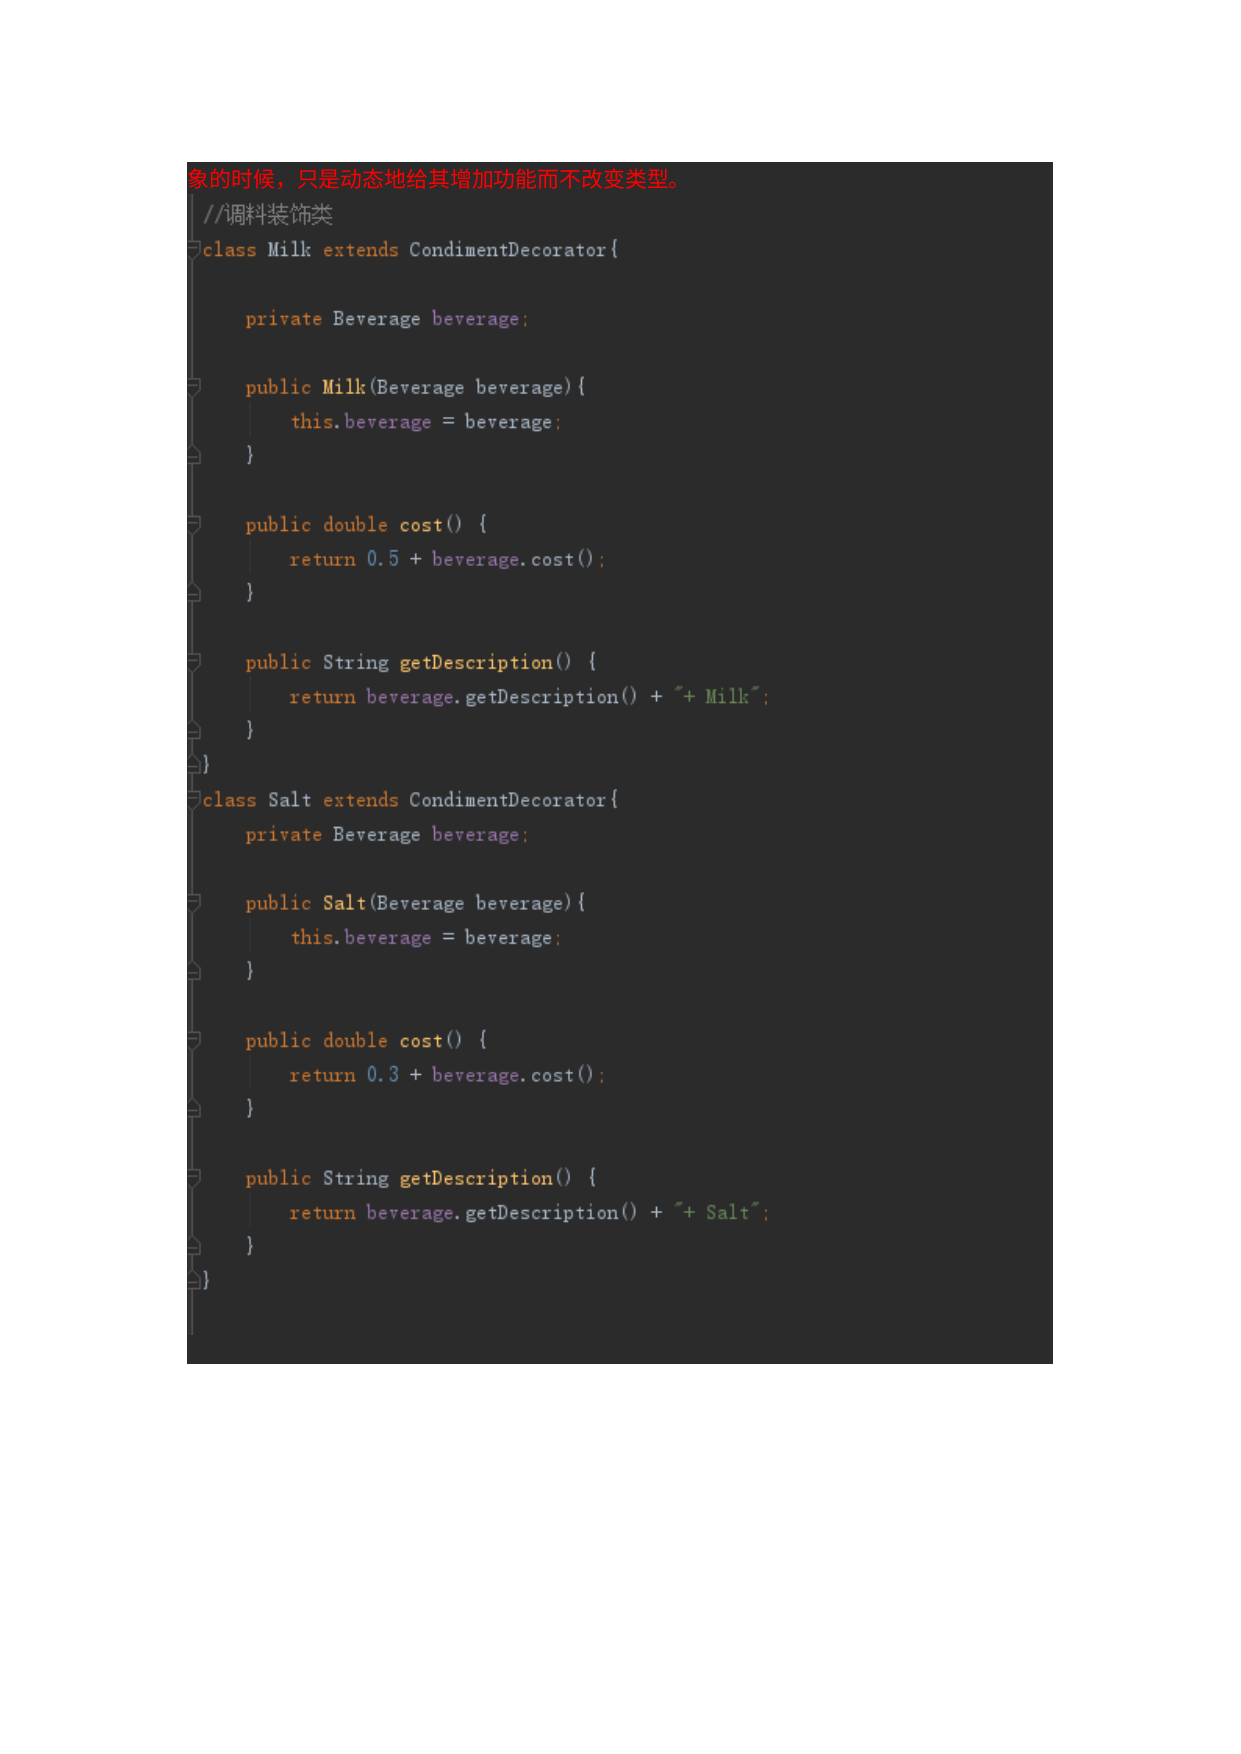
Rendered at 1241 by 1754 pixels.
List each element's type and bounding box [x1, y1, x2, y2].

text [187, 162, 1053, 1364]
picture [187, 194, 1000, 1335]
